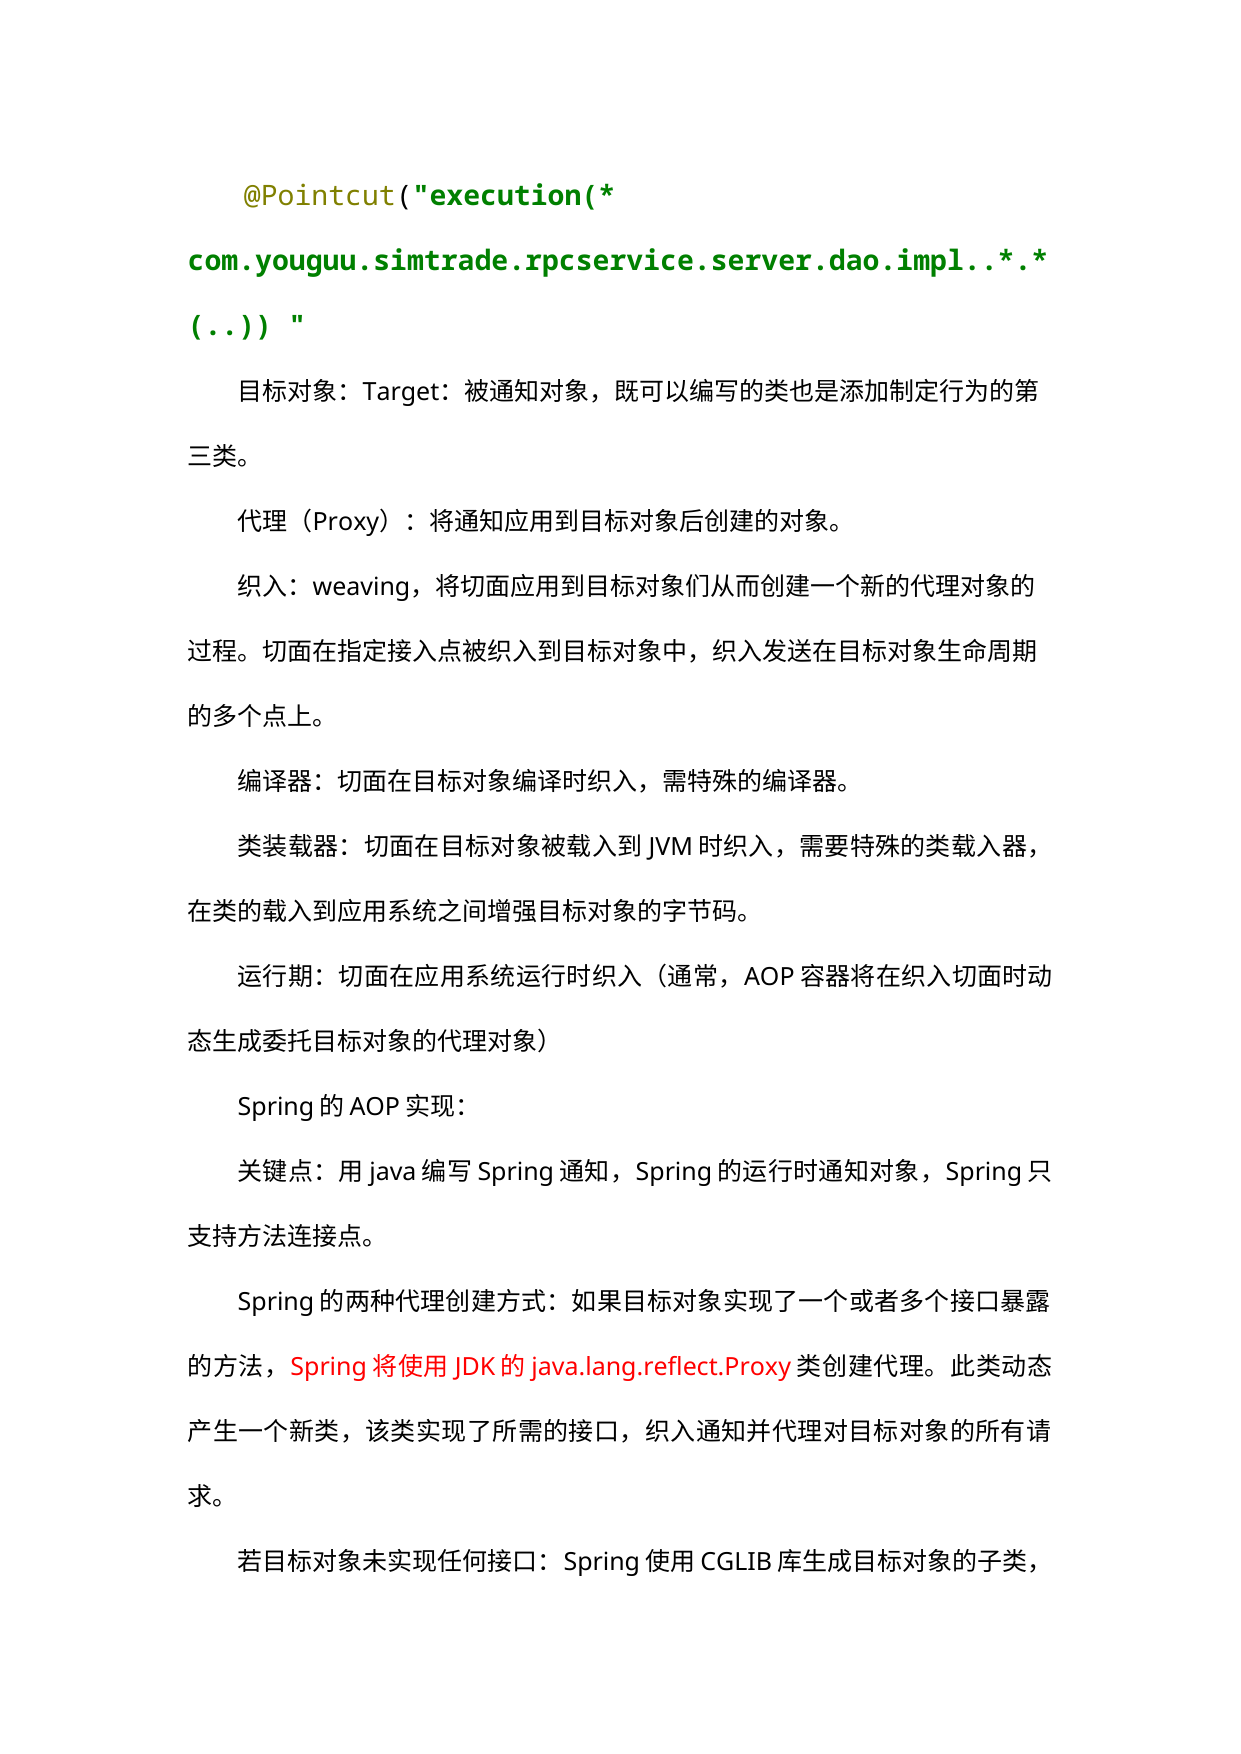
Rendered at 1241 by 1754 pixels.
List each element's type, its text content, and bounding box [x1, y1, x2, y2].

text @Pointcut("execution(* com.youguu.simtrade.rpcservice.server.dao.impl..*.*(..)) " [187, 162, 1053, 357]
text 编译器：切面在目标对象编译时织入，需特殊的编译器。 [187, 747, 1053, 812]
text 关键点：用java编写Spring通知，Spring的运行时通知对象，Spring只支持方法连接点。 [187, 1137, 1053, 1267]
text 代理（Proxy）：将通知应用到目标对象后创建的对象。 [187, 487, 1053, 552]
text Spring的两种代理创建方式：如果目标对象实现了一个或者多个接口暴露的方法，Spring将使用JDK的java.lang.reflect.Proxy类创建代理。此类动态产生一个新类，该类实现了所需的接口，织入通知并代理对目标对象的所有请求。 [187, 1267, 1053, 1527]
text 目标对象：Target：被通知对象，既可以编写的类也是添加制定行为的第三类。 [187, 357, 1053, 487]
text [187, 1527, 1053, 1592]
text 类装载器：切面在目标对象被载入到JVM时织入，需要特殊的类载入器，在类的载入到应用系统之间增强目标对象的字节码。 [187, 812, 1053, 942]
text 运行期：切面在应用系统运行时织入（通常，AOP容器将在织入切面时动态生成委托目标对象的代理对象） [187, 942, 1053, 1072]
text Spring的AOP实现： [187, 1072, 1053, 1137]
text 织入：weaving，将切面应用到目标对象们从而创建一个新的代理对象的过程。切面在指定接入点被织入到目标对象中，织入发送在目标对象生命周期的多个点上。 [187, 552, 1053, 747]
